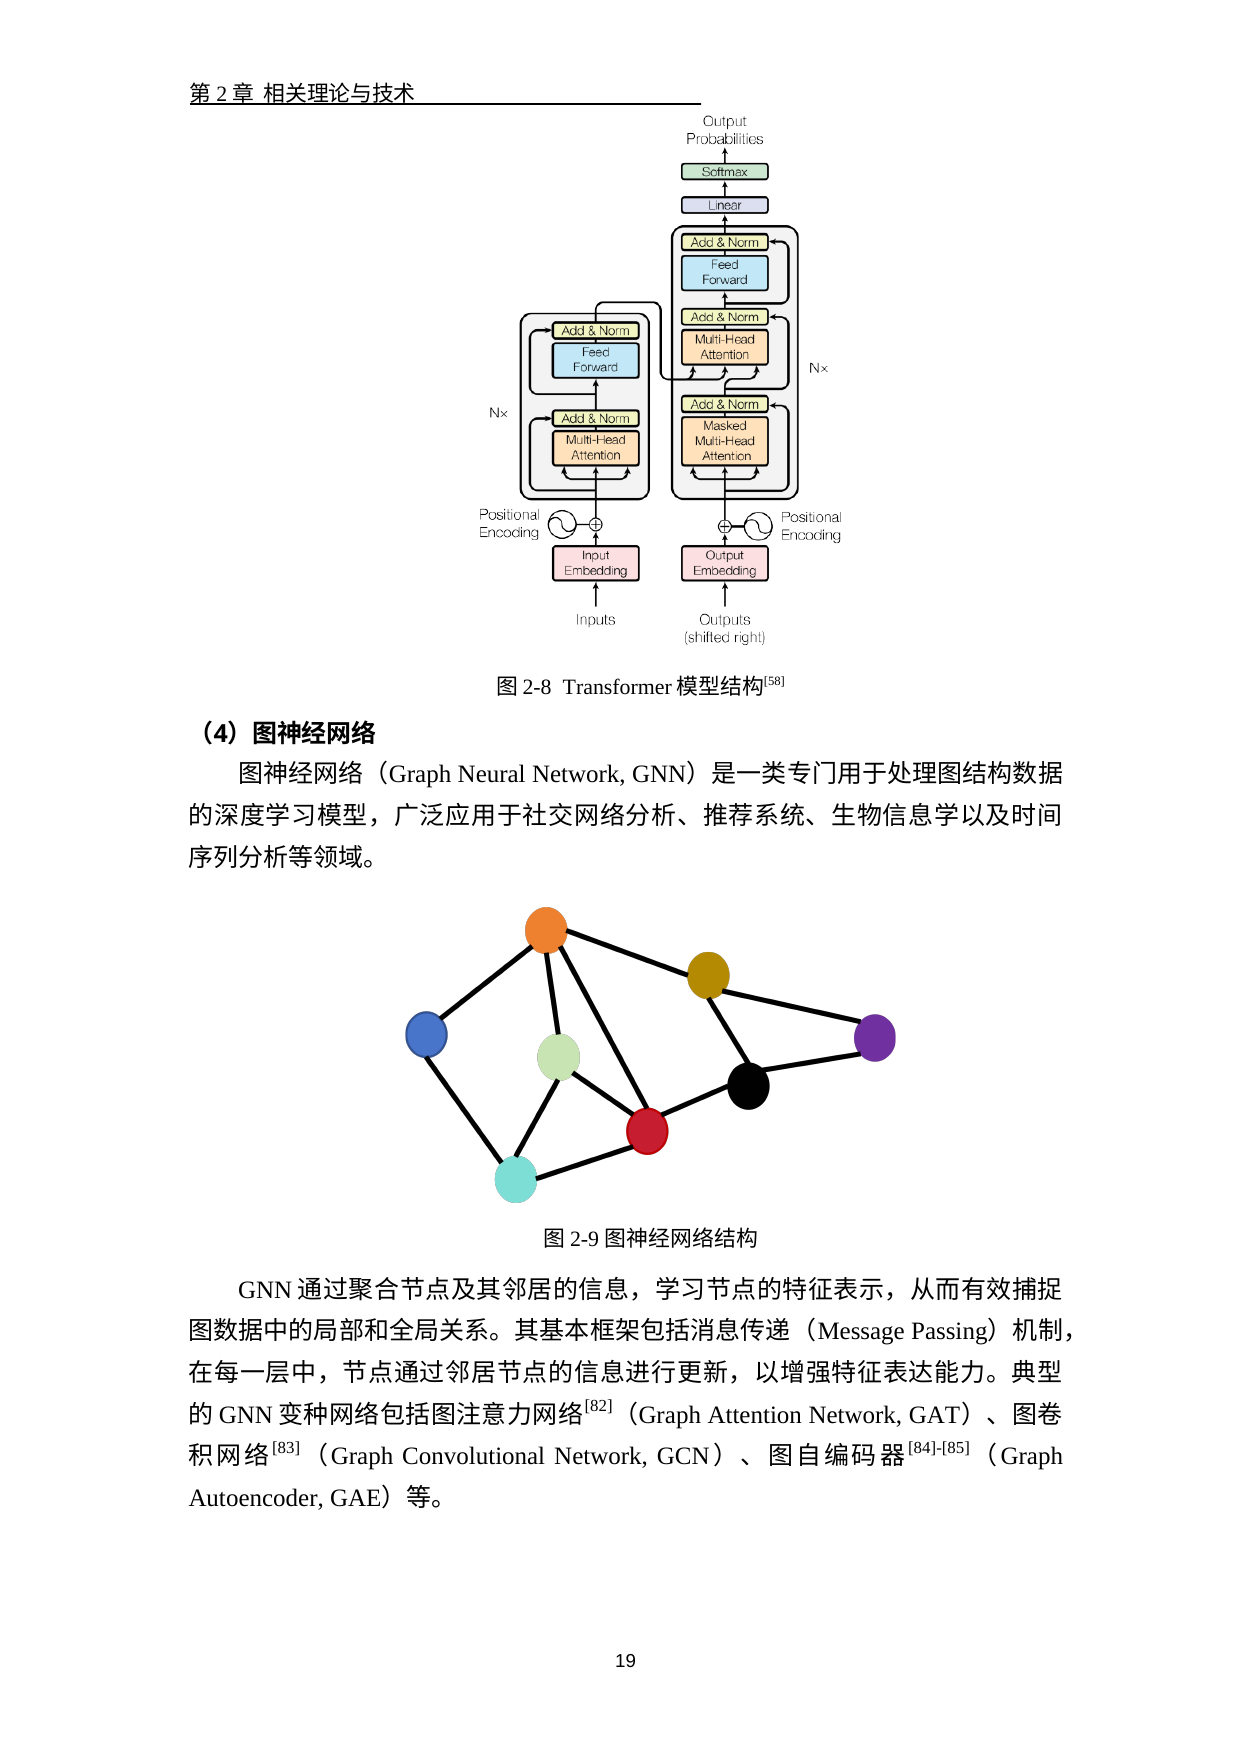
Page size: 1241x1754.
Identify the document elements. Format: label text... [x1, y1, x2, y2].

text GNN通过聚合节点及其邻居的信息，学习节点的特征表示，从而有效捕捉图数据中的局部和全局关系。其基本框架包括消息传递（Message Passing）机制，在每一层中，节点通过邻居节点的信息进行更新，以增强特征表达能力。典型的GNN变种网络包括图注意力网络[82]（Graph Attention Network, GAT）、图卷积网络[83]（Graph Convolutional Network, GCN）、图自编码器[84-85]（Graph Autoencoder, GAE）等。 [188, 1265, 1063, 1515]
text 图神经网络（Graph Neural Network, GNN）是一类专门用于处理图结构数据的深度学习模型，广泛应用于社交网络分析、推荐系统、生物信息学以及时间序列分析等领域。 [188, 749, 1063, 874]
picture [442, 106, 859, 651]
text 图2-8 Transformer模型结构[58] [496, 669, 1065, 701]
picture [405, 907, 896, 1203]
text （4）图神经网络 [188, 713, 1065, 749]
text 图2-9 图神经网络结构 [188, 1221, 1063, 1252]
